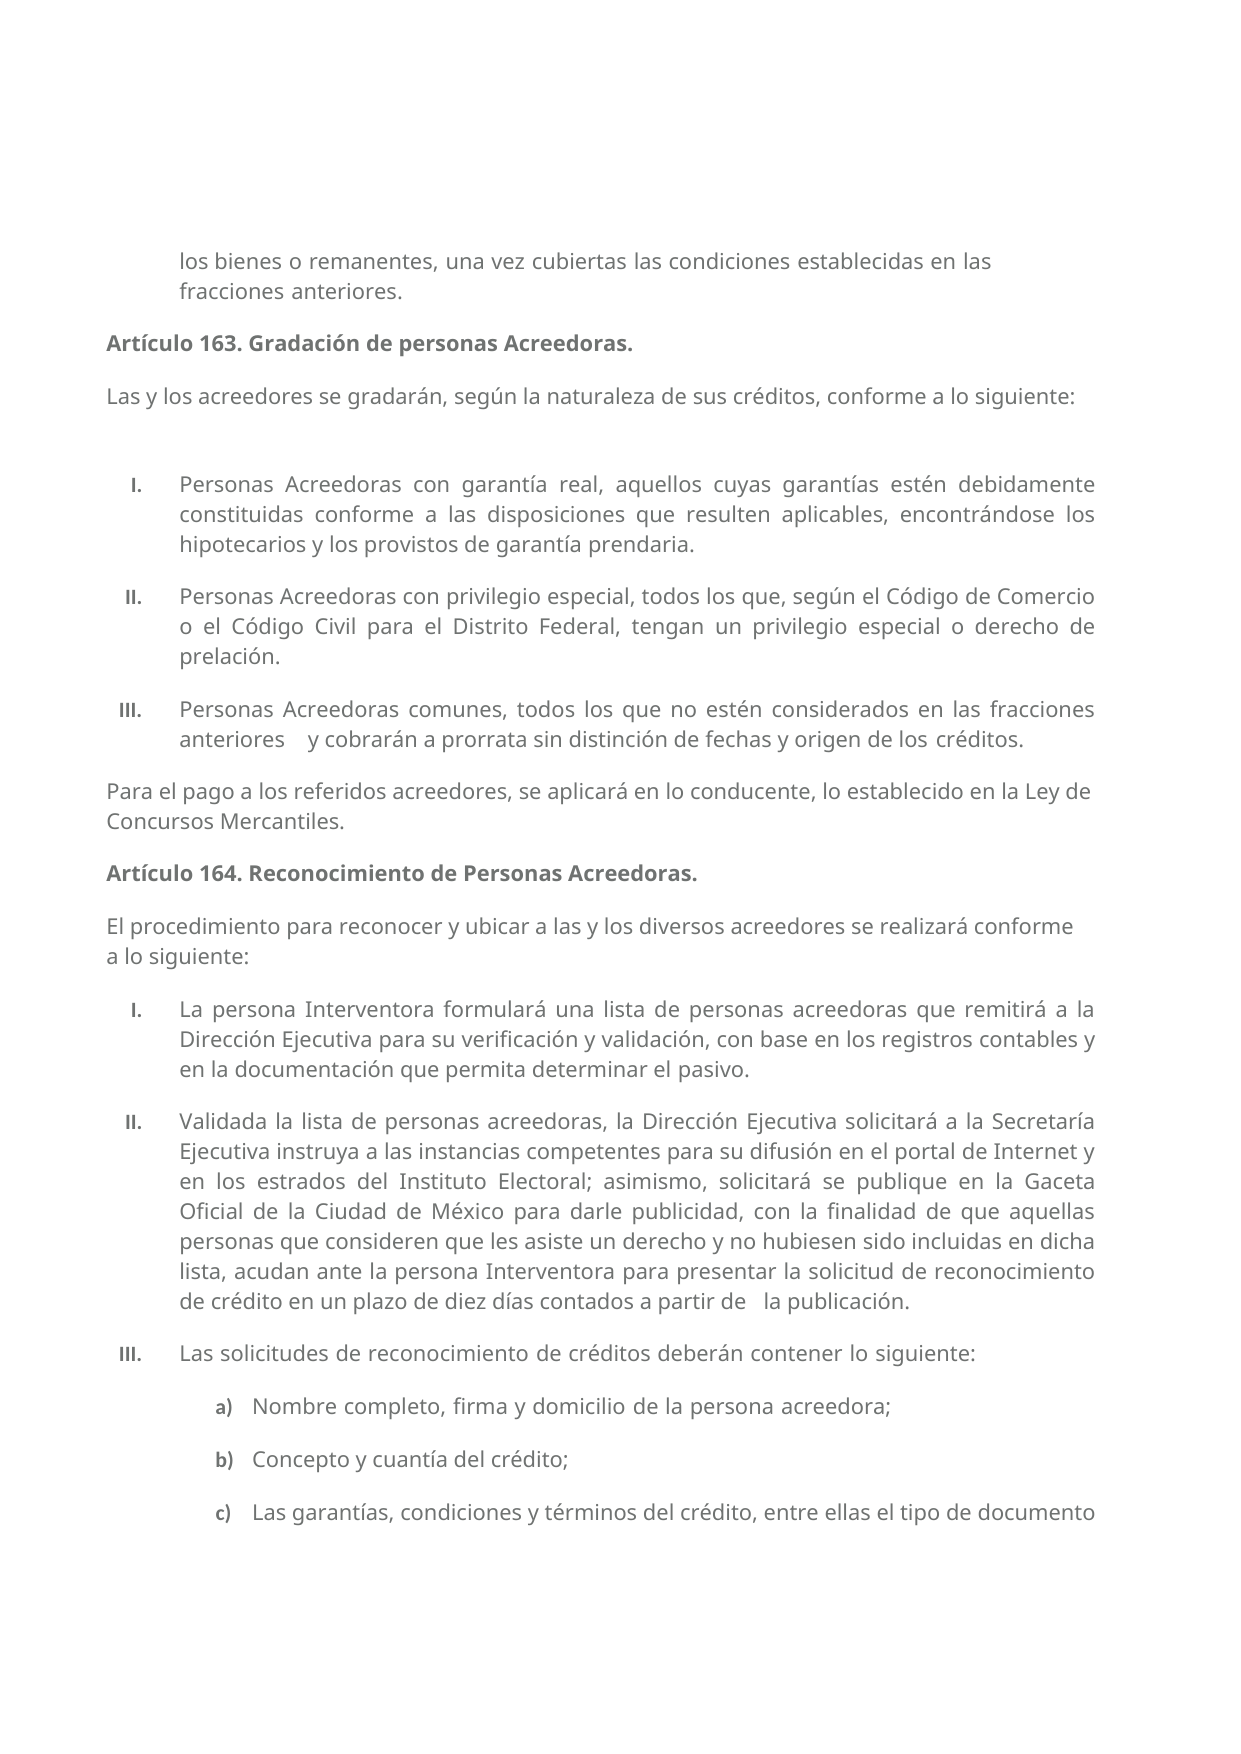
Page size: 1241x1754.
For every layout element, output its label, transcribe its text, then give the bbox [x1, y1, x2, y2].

list Personas Acreedoras con privilegio especial, todos los que, según el Código de Comercio o el Código Civil para el Distrito Federal, tengan un privilegio especial o derecho de prelación. [125, 581, 1096, 671]
list Personas Acreedoras comunes, todos los que no estén considerados en las fracciones anteriores y cobrarán a prorrata sin distinción de fechas y origen de los créditos. [119, 694, 1096, 753]
text Para el pago a los referidos acreedores, se aplicará en lo conducente, lo establecido en la Ley de Concursos Mercantiles. [106, 776, 1108, 836]
subtitle Artículo 163. Gradación de personas Acreedoras. [106, 328, 1240, 358]
list Personas Acreedoras con garantía real, aquellos cuyas garantías estén debidamente constituidas conforme a las disposiciones que resulten aplicables, encontrándose los hipotecarios y los provistos de garantía prendaria. [131, 469, 1097, 558]
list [117, 246, 1096, 306]
list Concepto y cuantía del crédito; [215, 1444, 1240, 1474]
list Nombre completo, firma y domicilio de la persona acreedora; [215, 1391, 1240, 1421]
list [215, 1497, 1096, 1527]
text Las y los acreedores se gradarán, según la naturaleza de sus créditos, conforme a lo siguiente: [106, 381, 1240, 411]
list La persona Interventora formulará una lista de personas acreedoras que remitirá a la Dirección Ejecutiva para su verificación y validación, con base en los registros contables y en la documentación que permita determinar el pasivo. [131, 993, 1096, 1083]
list Las solicitudes de reconocimiento de créditos deberán contener lo siguiente: [119, 1338, 1240, 1368]
subtitle Artículo 164. Reconocimiento de Personas Acreedoras. [106, 858, 1240, 888]
text El procedimiento para reconocer y ubicar a las y los diversos acreedores se realizará conforme a lo siguiente: [106, 911, 1075, 971]
list Validada la lista de personas acreedoras, la Dirección Ejecutiva solicitará a la Secretaría Ejecutiva instruya a las instancias competentes para su difusión en el portal de Internet y en los estrados del Instituto Electoral; asimismo, solicitará se publique en la Gaceta Oficial de la Ciudad de México para darle publicidad, con la finalidad de que aquellas personas que consideren que les asiste un derecho y no hubiesen sido incluidas en dicha lista, acudan ante la persona Interventora para presentar la solicitud de reconocimiento de crédito en un plazo de diez días contados a partir de la publicación. [125, 1106, 1097, 1316]
